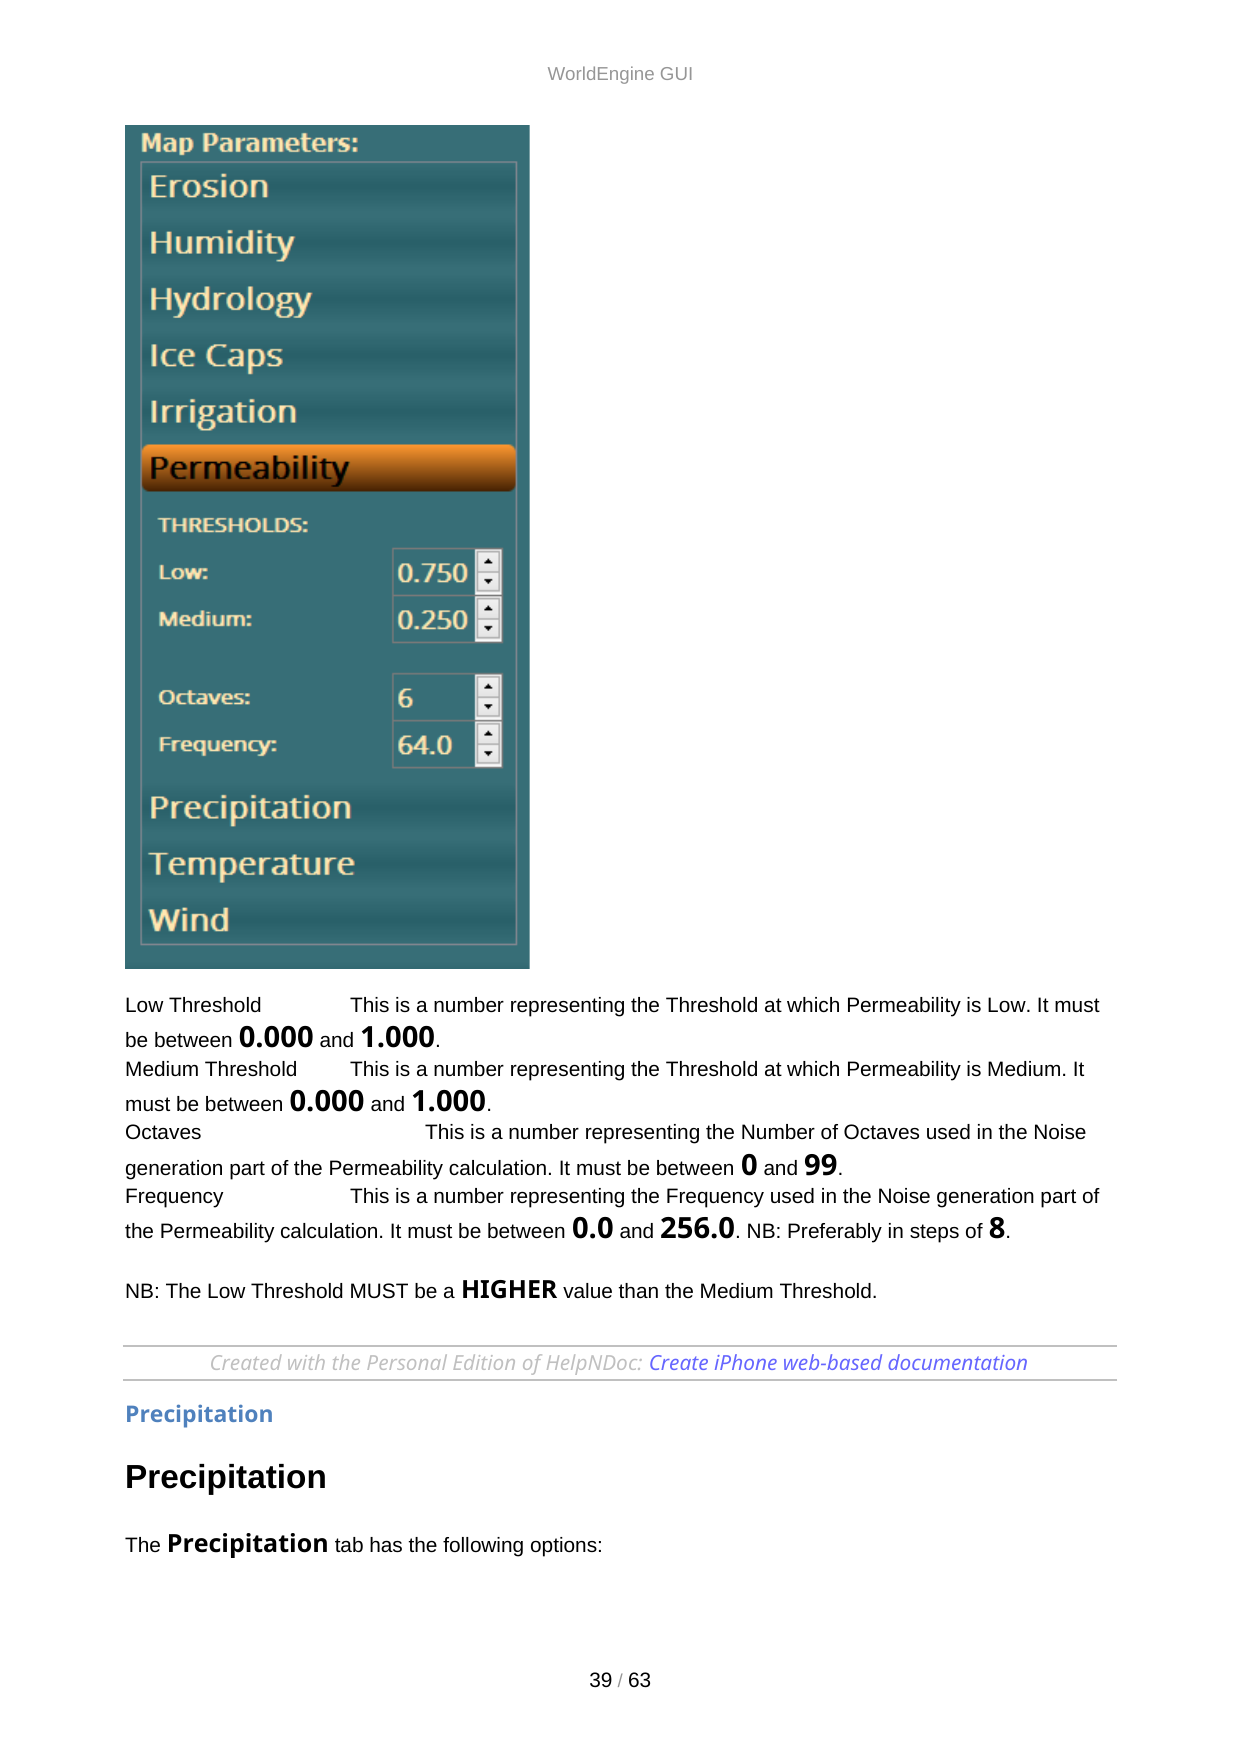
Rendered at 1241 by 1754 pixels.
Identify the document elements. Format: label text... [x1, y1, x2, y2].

text Created with the Personal Edition of HelpNDoc: Create iPhone web-based documentation [123, 1347, 1117, 1379]
text NB: The Low Threshold MUST be a HIGHER value than the Medium Threshold. [125, 1271, 1115, 1305]
text Low Threshold This is a number representing the Threshold at which Permeability is Low. It must be between 0.000 and 1.000. [125, 993, 1115, 1056]
text Frequency This is a number representing the Frequency used in the Noise generation part of the Permeability calculation. It must be between 0.0 and 256.0. NB: Preferably in steps of 8. [125, 1184, 1115, 1247]
subtitle Precipitation [125, 1457, 1115, 1495]
text Medium Threshold This is a number representing the Threshold at which Permeability is Medium. It must be between 0.000 and 1.000. [125, 1056, 1115, 1120]
text Precipitation [123, 1396, 1117, 1432]
text Octaves This is a number representing the Number of Octaves used in the Noise generation part of the Permeability calculation. It must be between 0 and 99. [125, 1120, 1115, 1184]
text The Precipitation tab has the following options: [125, 1525, 1115, 1559]
picture [125, 125, 530, 969]
